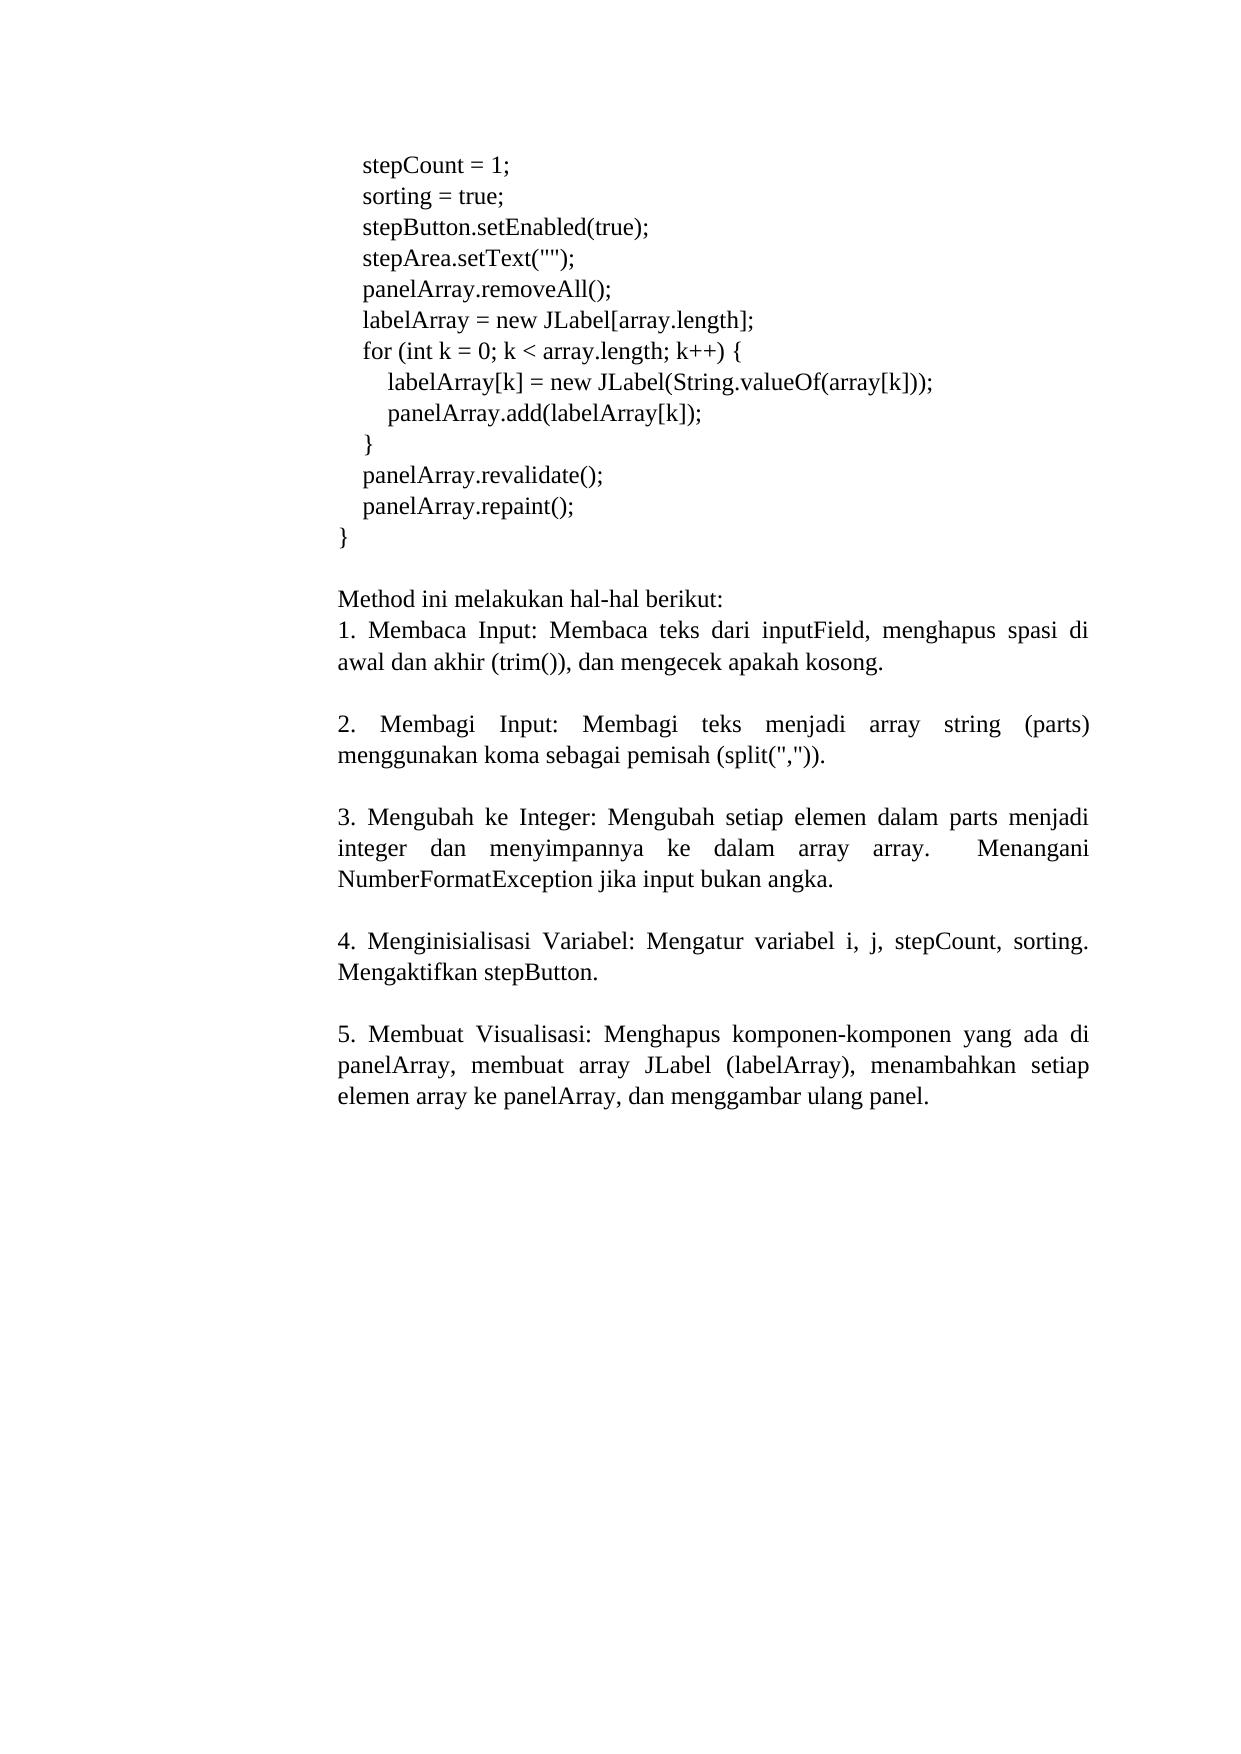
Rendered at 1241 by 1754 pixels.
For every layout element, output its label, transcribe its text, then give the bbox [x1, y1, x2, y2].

text } [337, 522, 1090, 551]
text Method ini melakukan hal-hal berikut: [337, 584, 1090, 613]
text panelArray.add(labelArray[k]); [337, 398, 1090, 427]
text } [337, 429, 1090, 458]
text labelArray = new JLabel[array.length]; [337, 305, 1090, 334]
text stepButton.setEnabled(true); [337, 212, 1090, 241]
text panelArray.removeAll(); [337, 274, 1090, 303]
text 1. Membaca Input: Membaca teks dari inputField, menghapus spasi di awal dan akhir (trim()), dan mengecek apakah kosong. [337, 616, 1090, 675]
text panelArray.revalidate(); [337, 460, 1090, 489]
text panelArray.repaint(); [337, 491, 1090, 520]
text sorting = true; [337, 181, 1090, 210]
text 5. Membuat Visualisasi: Menghapus komponen-komponen yang ada di panelArray, membuat array JLabel (labelArray), menambahkan setiap elemen array ke panelArray, dan menggambar ulang panel. [337, 1019, 1090, 1110]
text for (int k = 0; k < array.length; k++) { [337, 336, 1090, 365]
text stepArea.setText(""); [337, 243, 1090, 272]
text labelArray[k] = new JLabel(String.valueOf(array[k])); [337, 367, 1090, 396]
text 4. Menginisialisasi Variabel: Mengatur variabel i, j, stepCount, sorting. Mengaktifkan stepButton. [337, 926, 1090, 986]
text 2. Membagi Input: Membagi teks menjadi array string (parts) menggunakan koma sebagai pemisah (split(",")). [337, 709, 1090, 768]
text 3. Mengubah ke Integer: Mengubah setiap elemen dalam parts menjadi integer dan menyimpannya ke dalam array array. Menangani NumberFormatException jika input bukan angka. [337, 802, 1090, 893]
text stepCount = 1; [337, 150, 1090, 179]
